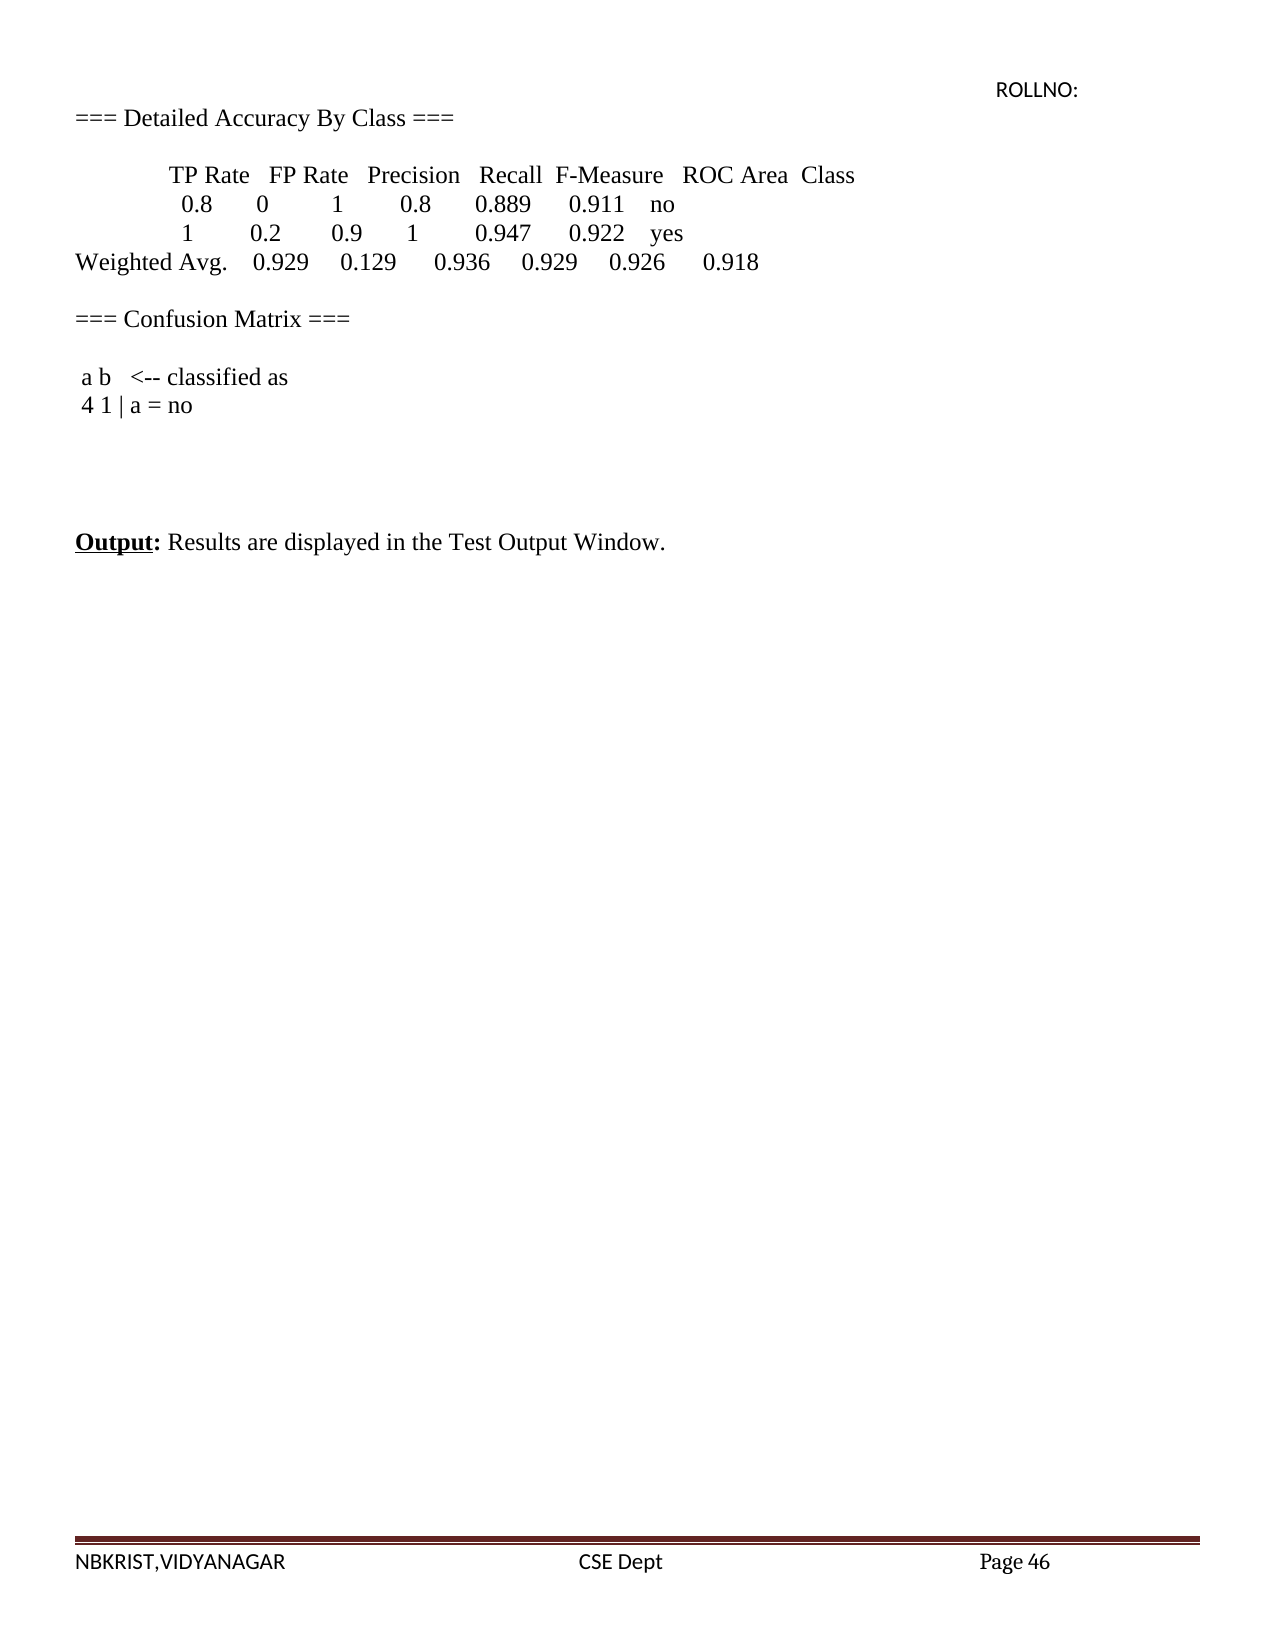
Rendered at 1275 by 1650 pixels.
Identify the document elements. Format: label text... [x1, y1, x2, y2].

text Output: Results are displayed in the Test Output Window. [75, 527, 1200, 556]
text 1 0.2 0.9 1 0.947 0.922 yes [75, 218, 1200, 247]
text TP Rate FP Rate Precision Recall F-Measure ROC Area Class [75, 161, 1200, 189]
text === Detailed Accuracy By Class === [75, 103, 1200, 132]
text 0.8 0 1 0.8 0.889 0.911 no [75, 189, 1200, 218]
text Weighted Avg. 0.929 0.129 0.936 0.929 0.926 0.918 [75, 247, 1200, 276]
text === Confusion Matrix === [75, 304, 1200, 333]
text a b <-- classified as [75, 362, 1200, 391]
text 4 1 | a = no [75, 391, 1200, 419]
